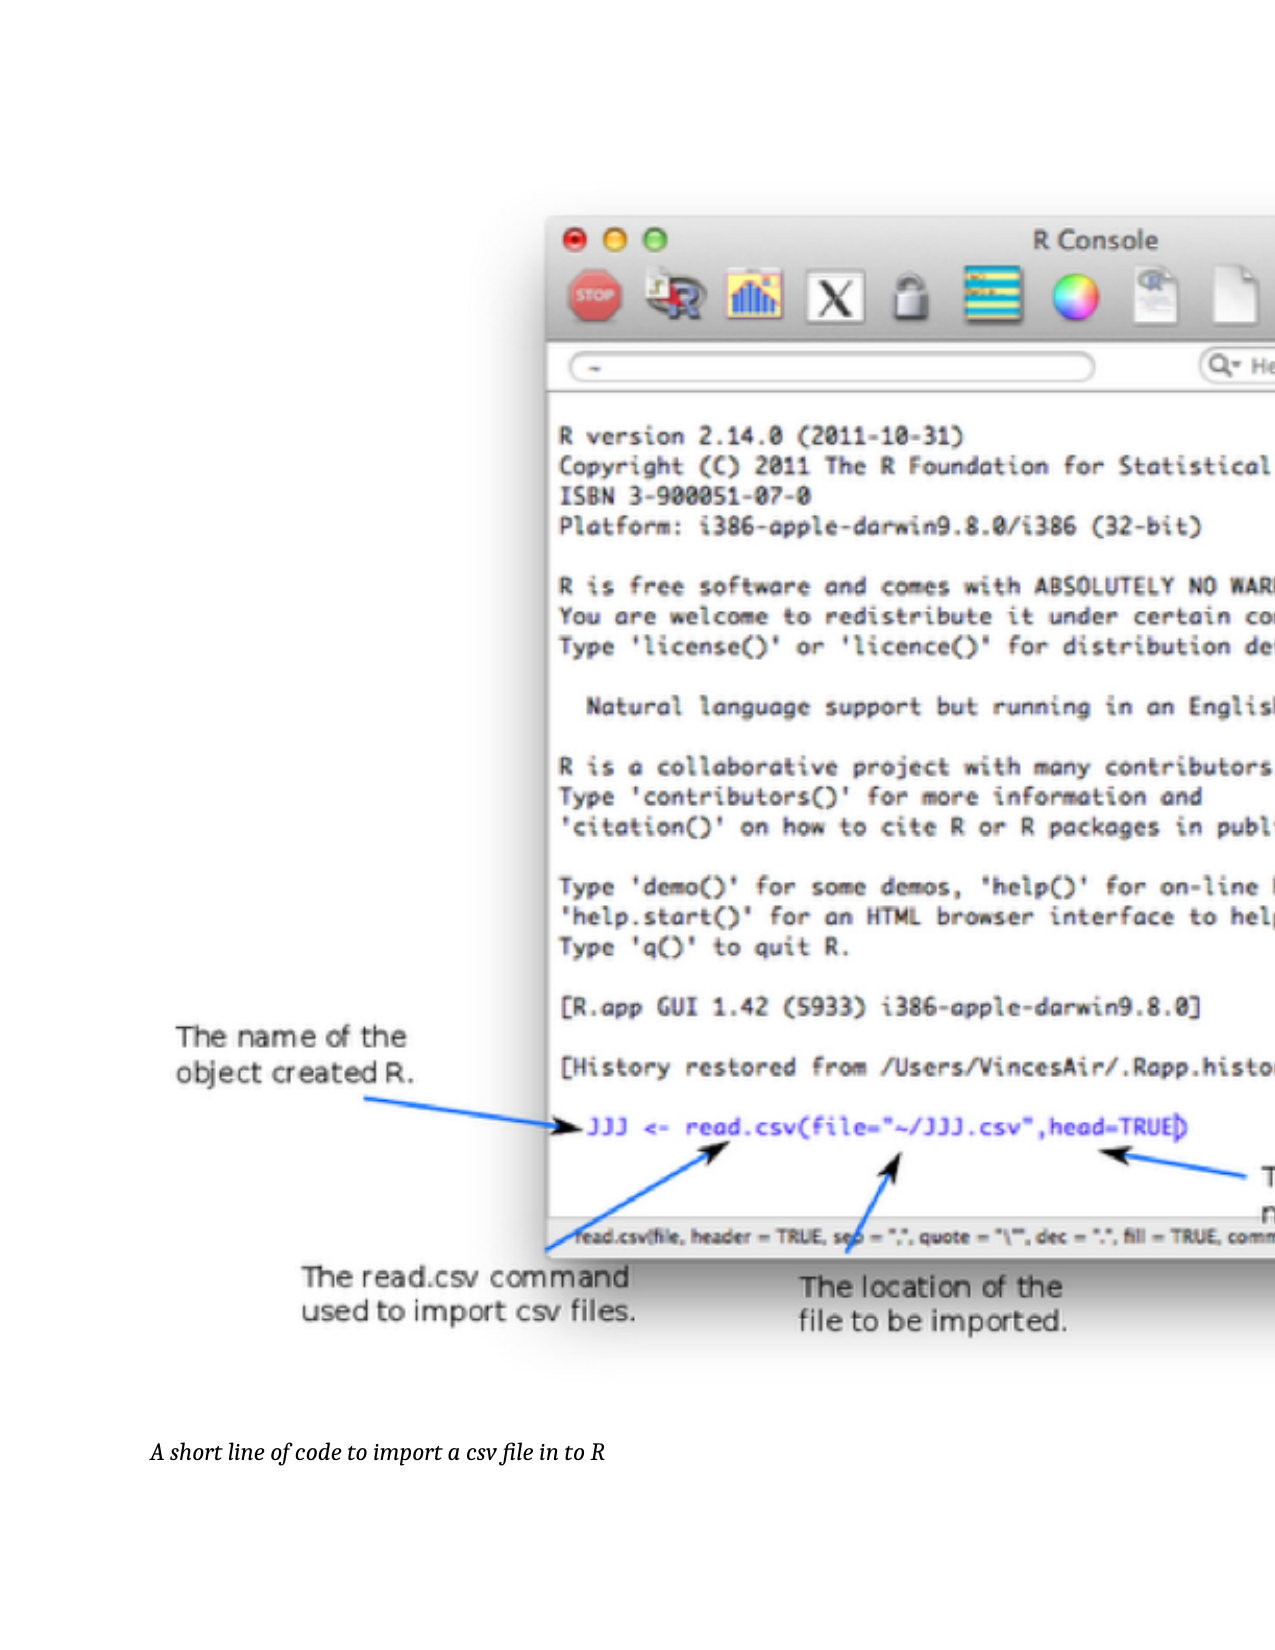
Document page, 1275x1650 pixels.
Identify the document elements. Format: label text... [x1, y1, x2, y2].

text A short line of code to import a csv file in to R [150, 1437, 1125, 1466]
picture [168, 150, 1275, 1417]
